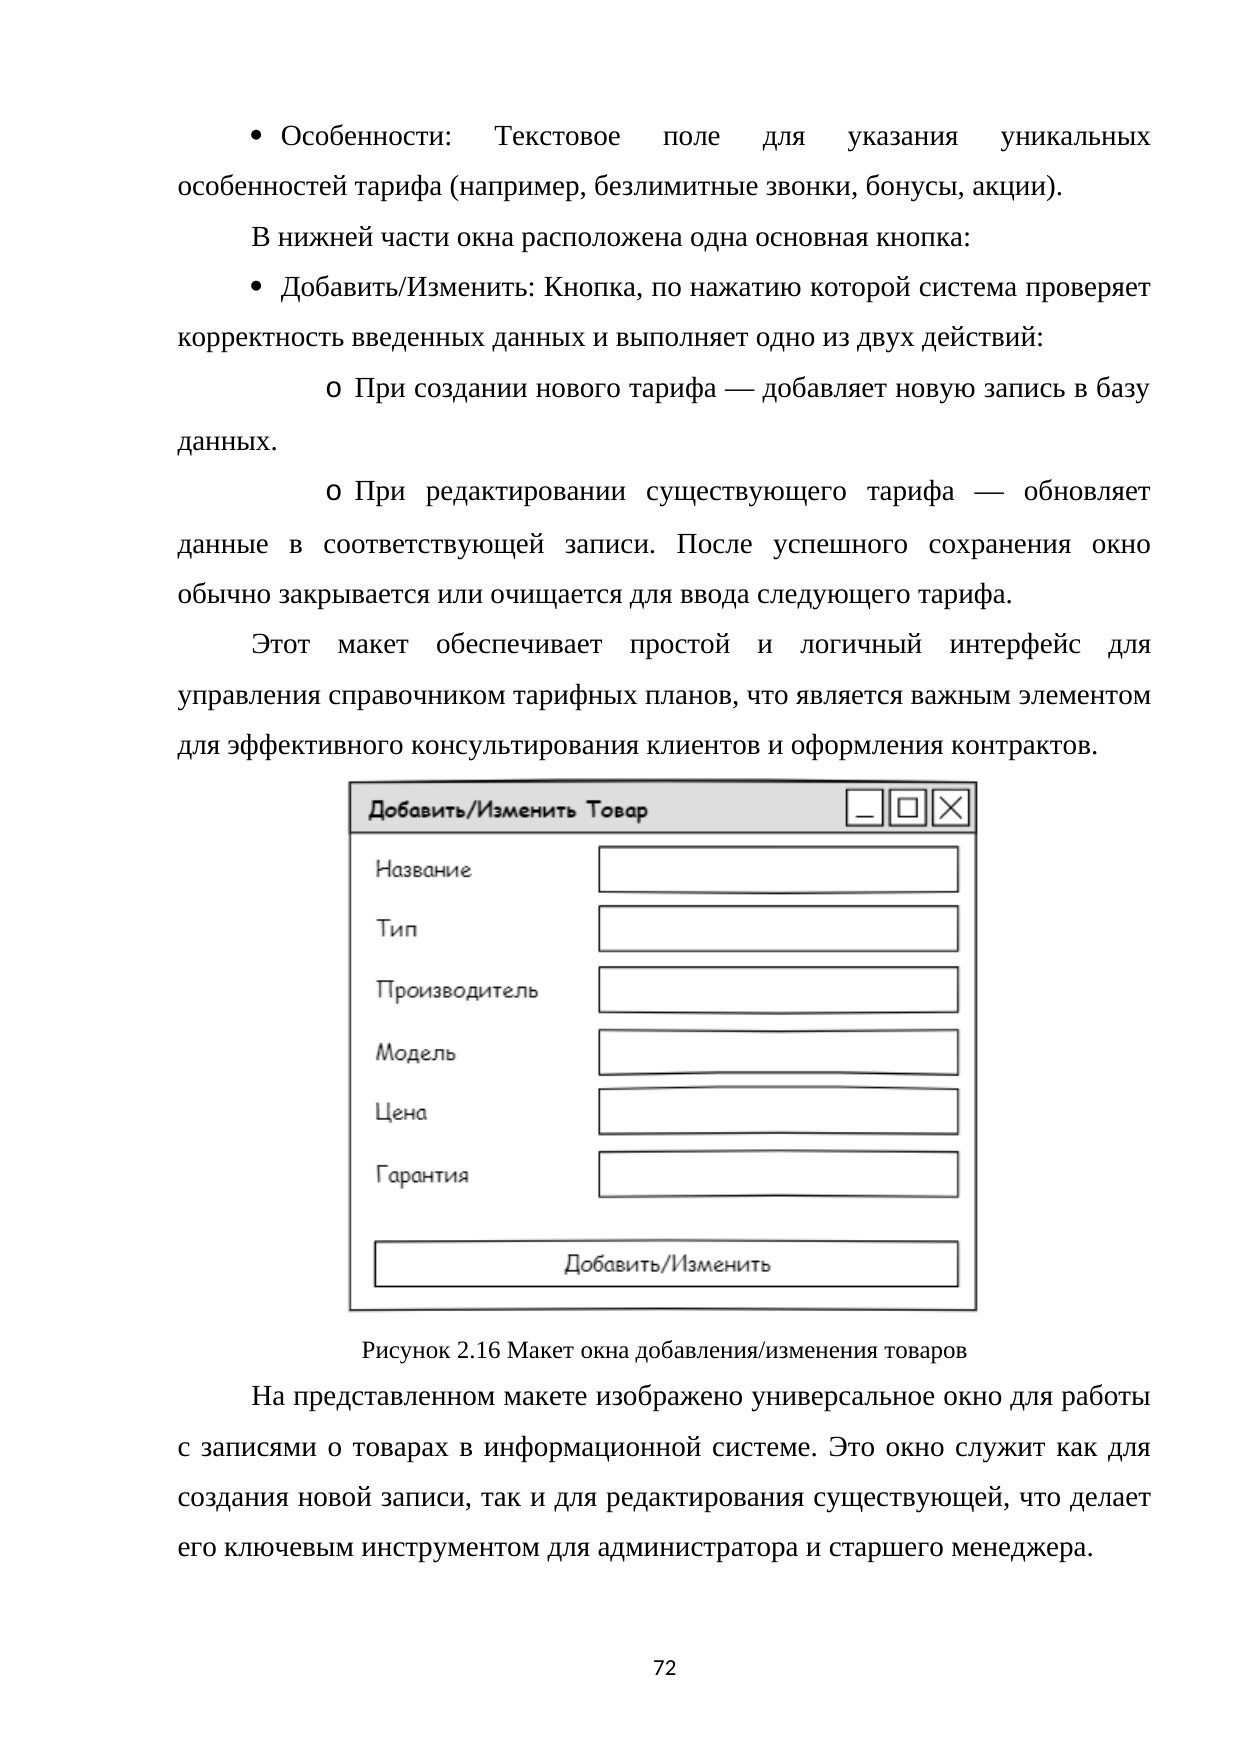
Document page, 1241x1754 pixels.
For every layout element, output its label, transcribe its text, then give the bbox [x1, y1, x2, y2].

list При создании нового тарифа — добавляет новую запись в базу данных. [177, 370, 1152, 456]
picture [342, 777, 987, 1322]
list Особенности: Текстовое поле для указания уникальных особенностей тарифа (например, безлимитные звонки, бонусы, акции). [177, 118, 1152, 202]
list Добавить/Изменить: Кнопка, по нажатию которой система проверяет корректность введенных данных и выполняет одно из двух действий: [177, 269, 1152, 353]
text Рисунок 2.16 Макет окна добавления/изменения товаров [177, 1335, 1152, 1364]
text В нижней части окна расположена одна основная кнопка: [177, 219, 1152, 252]
text Этот макет обеспечивает простой и логичный интерфейс для управления справочником тарифных планов, что является важным элементом для эффективного консультирования клиентов и оформления контрактов. [177, 626, 1152, 761]
text На представленном макете изображено универсальное окно для работы с записями о товарах в информационной системе. Это окно служит как для создания новой записи, так и для редактирования существующей, что делает его ключевым инструментом для администратора и старшего менеджера. [177, 1378, 1152, 1563]
list При редактировании существующего тарифа — обновляет данные в соответствующей записи. После успешного сохранения окно обычно закрывается или очищается для ввода следующего тарифа. [177, 473, 1152, 610]
